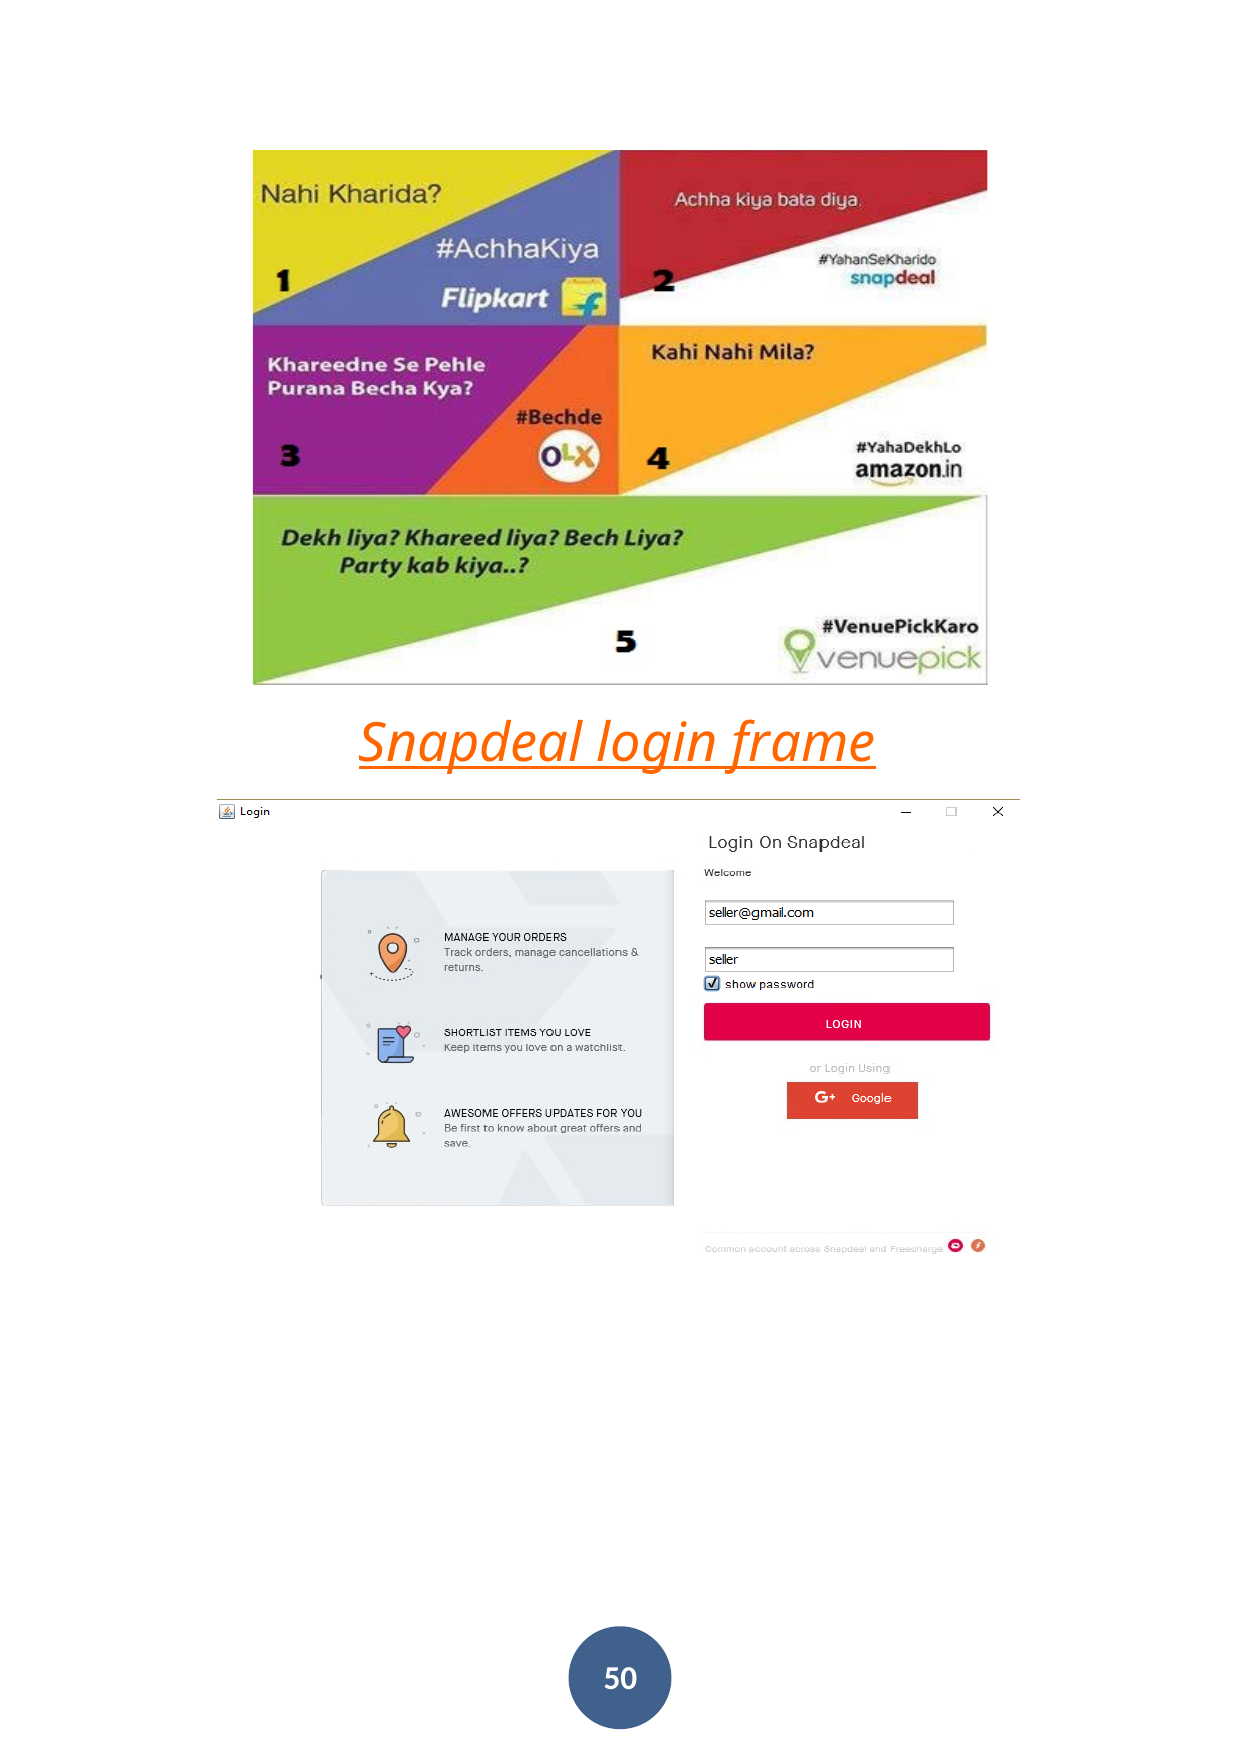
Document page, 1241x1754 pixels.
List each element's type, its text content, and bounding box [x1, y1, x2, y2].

text Snapdeal login frame [150, 703, 1090, 777]
picture [216, 799, 1024, 1262]
picture [252, 150, 988, 685]
